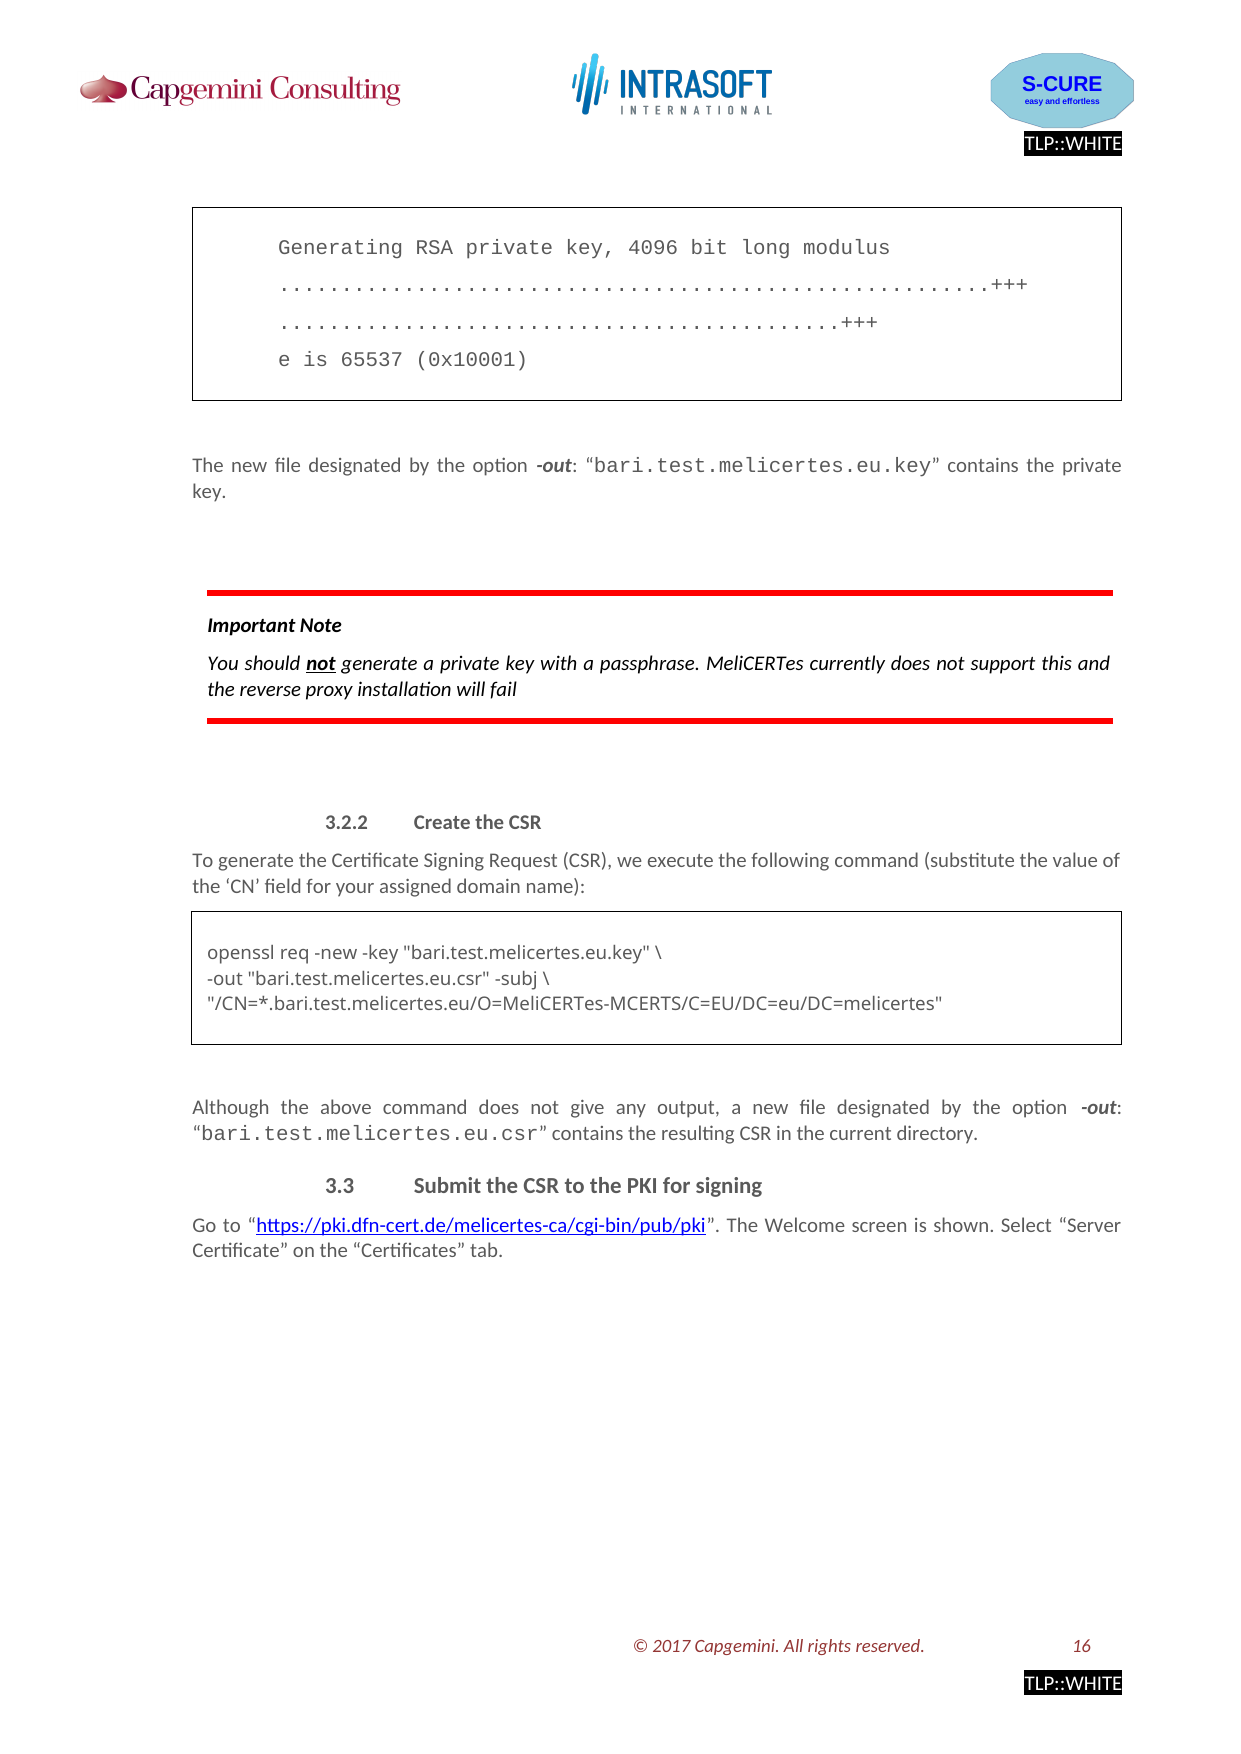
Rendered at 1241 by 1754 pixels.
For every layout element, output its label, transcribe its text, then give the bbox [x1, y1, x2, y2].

text The new file designated by the option -out: “bari.test.melicertes.eu.key” contains the private key. [192, 452, 1122, 504]
table_header Generating RSA private key, 4096 bit long modulus .........................................................+++ .............................................+++ e is 65537 (0x10001) [193, 208, 1121, 400]
subtitle Submit the CSR to the PKI for signing [325, 1171, 1122, 1199]
text Go to “https://pki.dfn-cert.de/melicertes-ca/cgi-bin/pub/pkihttps://pki.dfn-cert.de/melicertes-ca/pub”. The Welcome screen is shown. Select “Server Certificate” on the “Certificates” tab. [192, 1212, 1122, 1263]
text Although the above command does not give any output, a new file designated by the option -out: “bari.test.melicertes.eu.csr” contains the resulting CSR in the current directory. [192, 1094, 1122, 1146]
text To generate the Certificate Signing Request (CSR), we execute the following command (substitute the value of the ‘CN’ field for your assigned domain name): [192, 847, 1122, 898]
picture [571, 52, 773, 116]
subtitle Create the CSR [325, 809, 1122, 835]
table_header openssl req -new -key "bari.test.melicertes.eu.key" \ -out "bari.test.melicertes.eu.csr" -subj \ "/CN=*.bari.test.melicertes.eu/O=MeliCERTes-MCERTS/C=EU/DC=eu/DC=melicertes" [192, 912, 1121, 1043]
